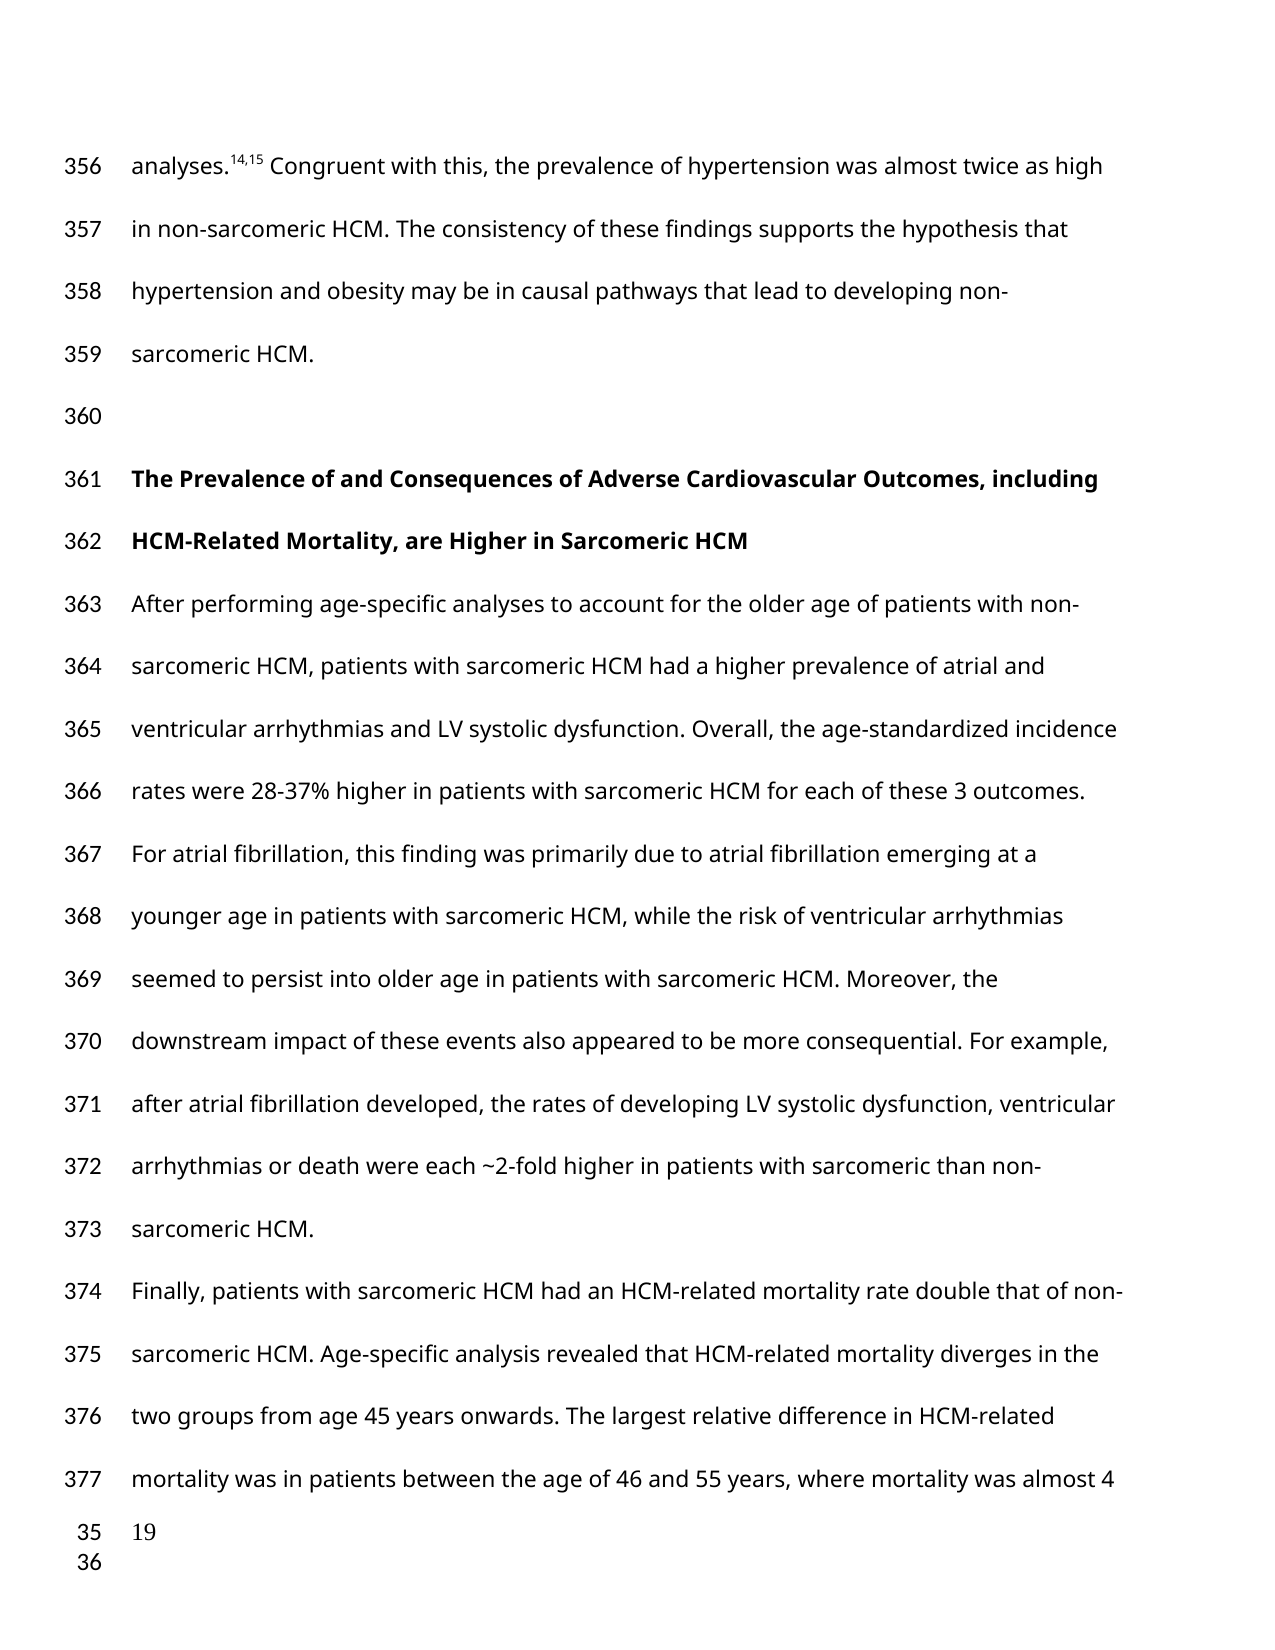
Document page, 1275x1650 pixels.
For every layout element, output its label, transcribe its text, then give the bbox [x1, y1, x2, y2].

text After performing age-specific analyses to account for the older age of patients with non-sarcomeric HCM, patients with sarcomeric HCM had a higher prevalence of atrial and ventricular arrhythmias and LV systolic dysfunction. Overall, the age-standardized incidence rates were 28-37% higher in patients with sarcomeric HCM for each of these 3 outcomes. For atrial fibrillation, this finding was primarily due to atrial fibrillation emerging at a younger age in patients with sarcomeric HCM, while the risk of ventricular arrhythmias seemed to persist into older age in patients with sarcomeric HCM. Moreover, the downstream impact of these events also appeared to be more consequential. For example, after atrial fibrillation developed, the rates of developing LV systolic dysfunction, ventricular arrhythmias or death were each ~2-fold higher in patients with sarcomeric than non-sarcomeric HCM. [131, 587, 1125, 1244]
text The Prevalence of and Consequences of Adverse Cardiovascular Outcomes, including HCM-Related Mortality, are Higher in Sarcomeric HCM [131, 462, 1125, 556]
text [131, 150, 1125, 369]
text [131, 1275, 1125, 1494]
